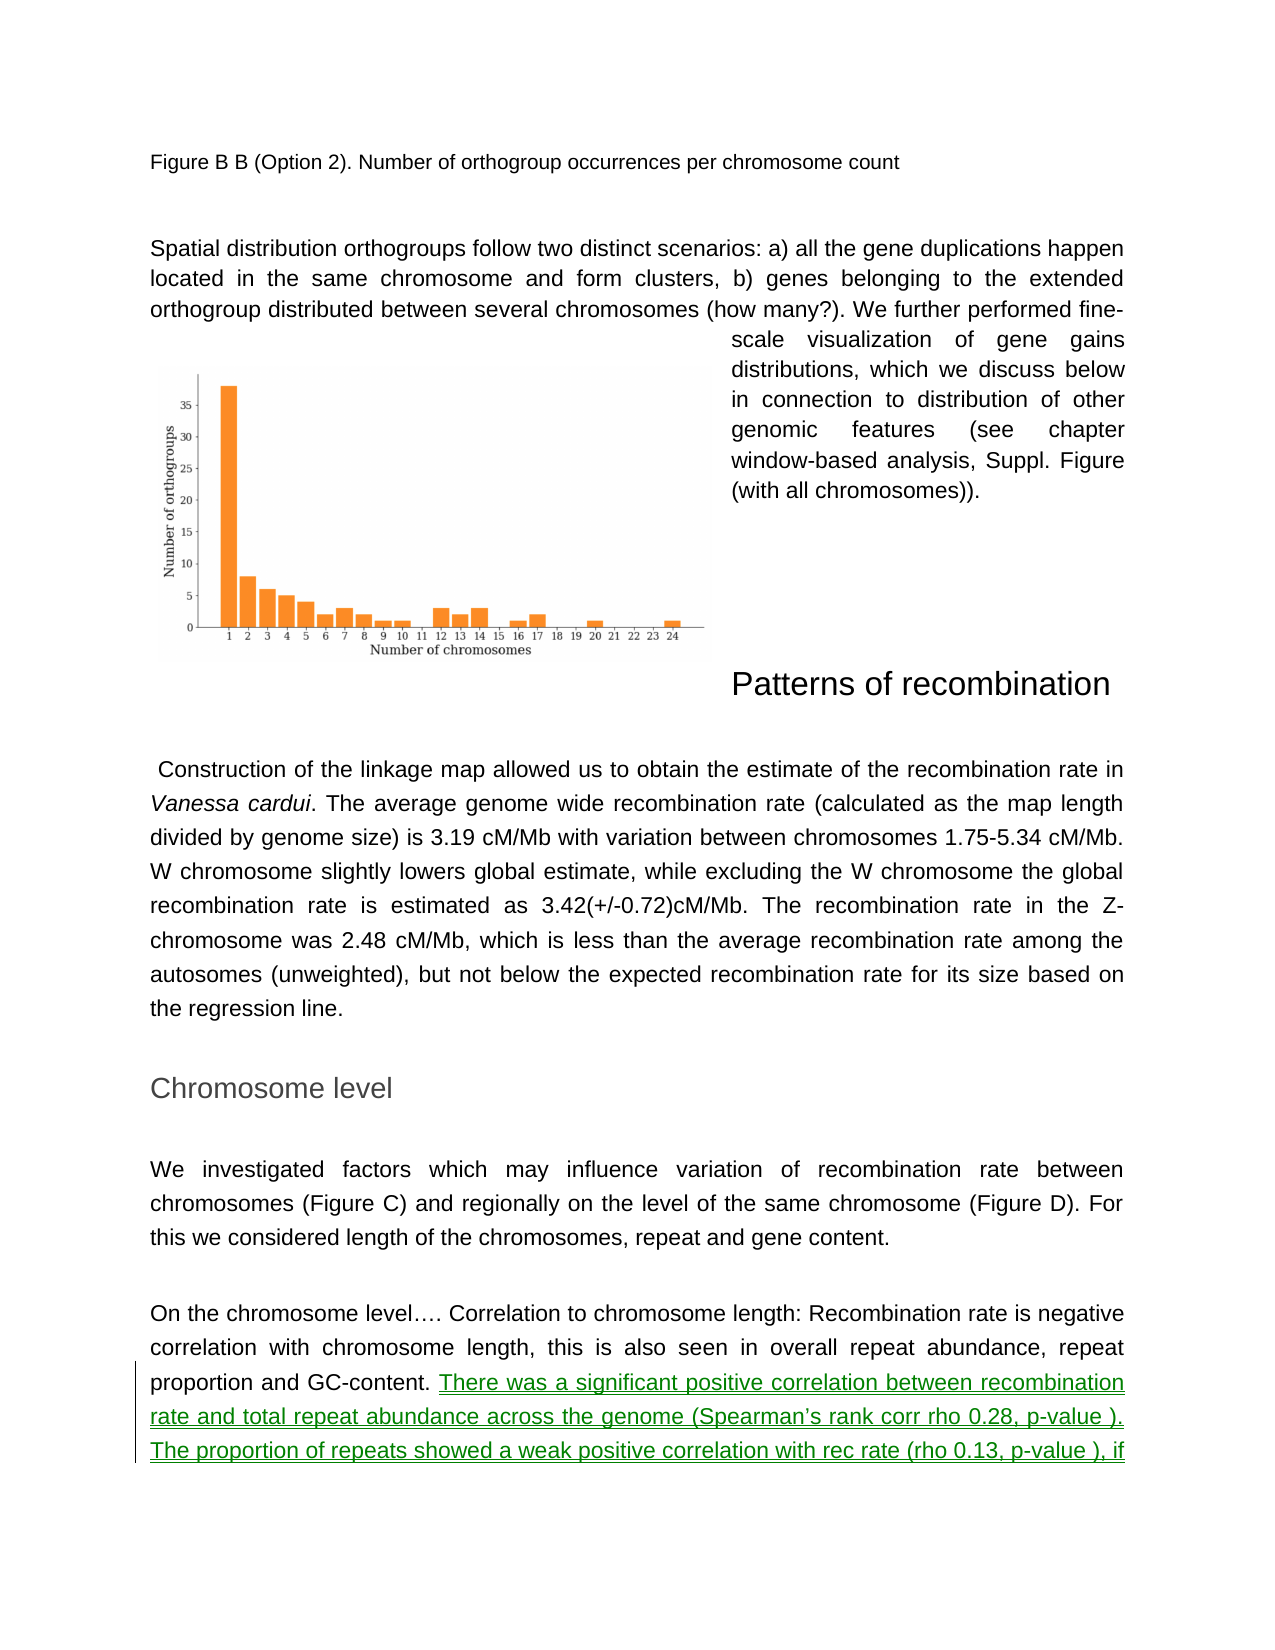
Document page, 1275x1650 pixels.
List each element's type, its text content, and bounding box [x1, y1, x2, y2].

text Spatial distribution orthogroups follow two distinct scenarios: a) all the gene duplications happen located in the same chromosome and form clusters, b) genes belonging to the extended orthogroup distributed between several chromosomes (how many?). We further performed fine-scale visualization of gene gains distributions, which we discuss below in connection to distribution of other genomic features (see chapter window-based analysis, Suppl. Figure (with all chromosomes)). [150, 235, 1125, 503]
text Construction of the linkage map allowed us to obtain the estimate of the recombination rate in Vanessa cardui. The average genome wide recombination rate (calculated as the map length divided by genome size) is 3.19 cM/Mb with variation between chromosomes 1.75-5.34 cM/Mb. W chromosome slightly lowers global estimate, while excluding the W chromosome the global recombination rate is estimated as 3.42(+/-0.72)cM/Mb. The recombination rate in the Z-chromosome was 2.48 cM/Mb, which is less than the average recombination rate among the autosomes (unweighted), but not below the expected recombination rate for its size based on the regression line. [150, 756, 1125, 1021]
subtitle Chromosome level [150, 1071, 1125, 1104]
text Figure B B (Option 2). Number of orthogroup occurrences per chromosome count [150, 150, 1125, 174]
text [150, 1300, 1125, 1459]
picture [157, 366, 713, 662]
text We investigated factors which may influence variation of recombination rate between chromosomes (Figure C) and regionally on the level of the same chromosome (Figure D). For this we considered length of the chromosomes, repeat and gene content. [150, 1156, 1125, 1251]
subtitle Patterns of recombination [150, 664, 1125, 703]
